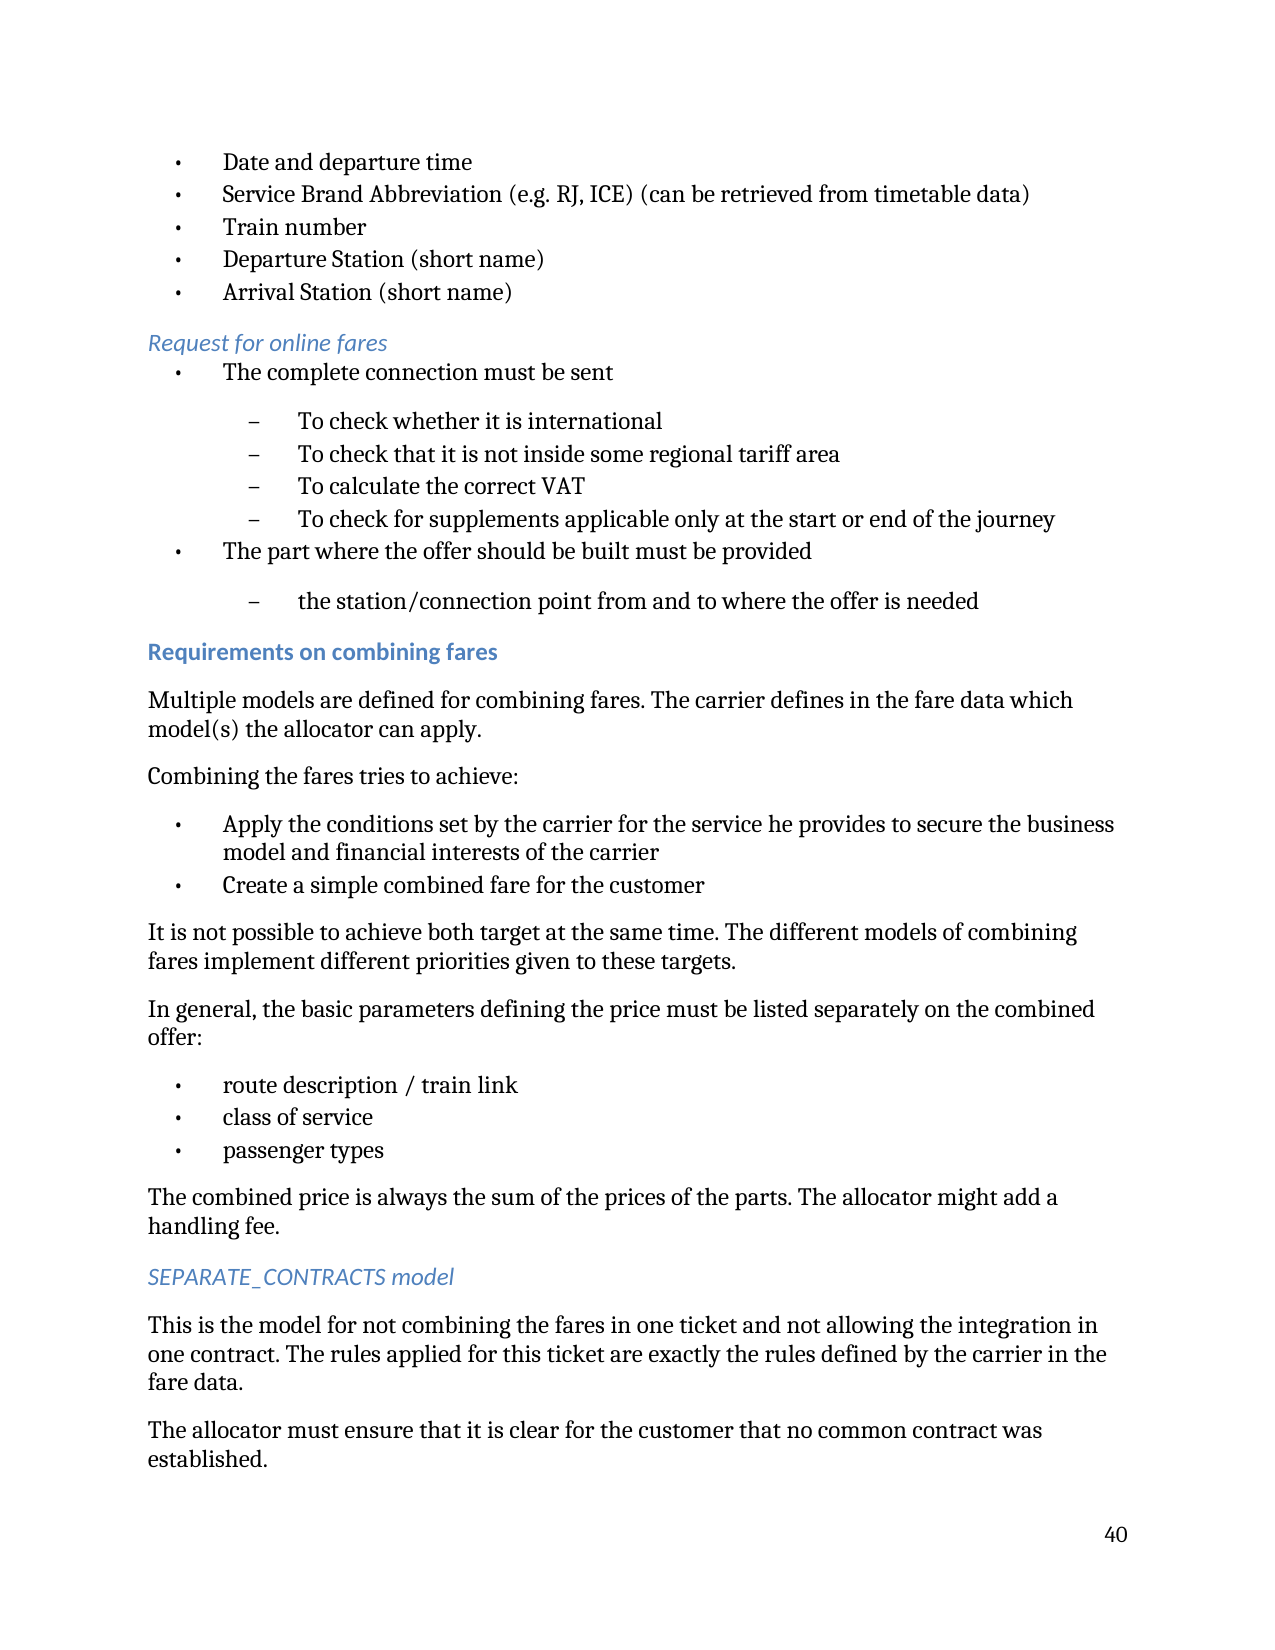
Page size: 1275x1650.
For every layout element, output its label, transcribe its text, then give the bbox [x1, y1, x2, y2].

list The part where the offer should be built must be provided [173, 537, 1127, 566]
list Arrival Station (short name) [173, 278, 1127, 306]
list To check that it is not inside some regional tariff area [248, 440, 1127, 468]
list route description / train link [173, 1071, 1127, 1099]
text This is the model for not combining the fares in one ticket and not allowing the integration in one contract. The rules applied for this ticket are exactly the rules defined by the carrier in the fare data. [148, 1311, 1127, 1397]
list The complete connection must be sent [173, 358, 1127, 386]
list Date and departure time [173, 148, 1127, 176]
list class of service [173, 1103, 1127, 1132]
text In general, the basic parameters defining the price must be listed separately on the combined offer: [148, 994, 1127, 1052]
list Service Brand Abbreviation (e.g. RJ, ICE) (can be retrieved from timetable data) [173, 180, 1127, 209]
text Combining the fares tries to achieve: [148, 762, 1127, 791]
list Apply the conditions set by the carrier for the service he provides to secure the business model and financial interests of the carrier [173, 809, 1127, 867]
list To check whether it is international [248, 407, 1127, 436]
list the station/connection point from and to where the offer is needed [248, 587, 1127, 616]
list To check for supplements applicable only at the start or end of the journey [248, 505, 1127, 533]
subtitle Requirements on combining fares [148, 636, 1127, 667]
text The combined price is always the sum of the prices of the parts. The allocator might add a handling fee. [148, 1183, 1127, 1241]
list To calculate the correct VAT [248, 472, 1127, 501]
list Create a simple combined fare for the customer [173, 871, 1127, 899]
list Train number [173, 213, 1127, 241]
text The allocator must ensure that it is clear for the customer that no common contract was established. [148, 1416, 1127, 1473]
text It is not possible to achieve both target at the same time. The different models of combining fares implement different priorities given to these targets. [148, 918, 1127, 976]
subtitle SEPARATE_CONTRACTS model [148, 1262, 1127, 1292]
list Departure Station (short name) [173, 245, 1127, 274]
subtitle Request for online fares [148, 327, 1127, 358]
list passenger types [173, 1136, 1127, 1164]
text Multiple models are defined for combining fares. The carrier defines in the fare data which model(s) the allocator can apply. [148, 686, 1127, 743]
